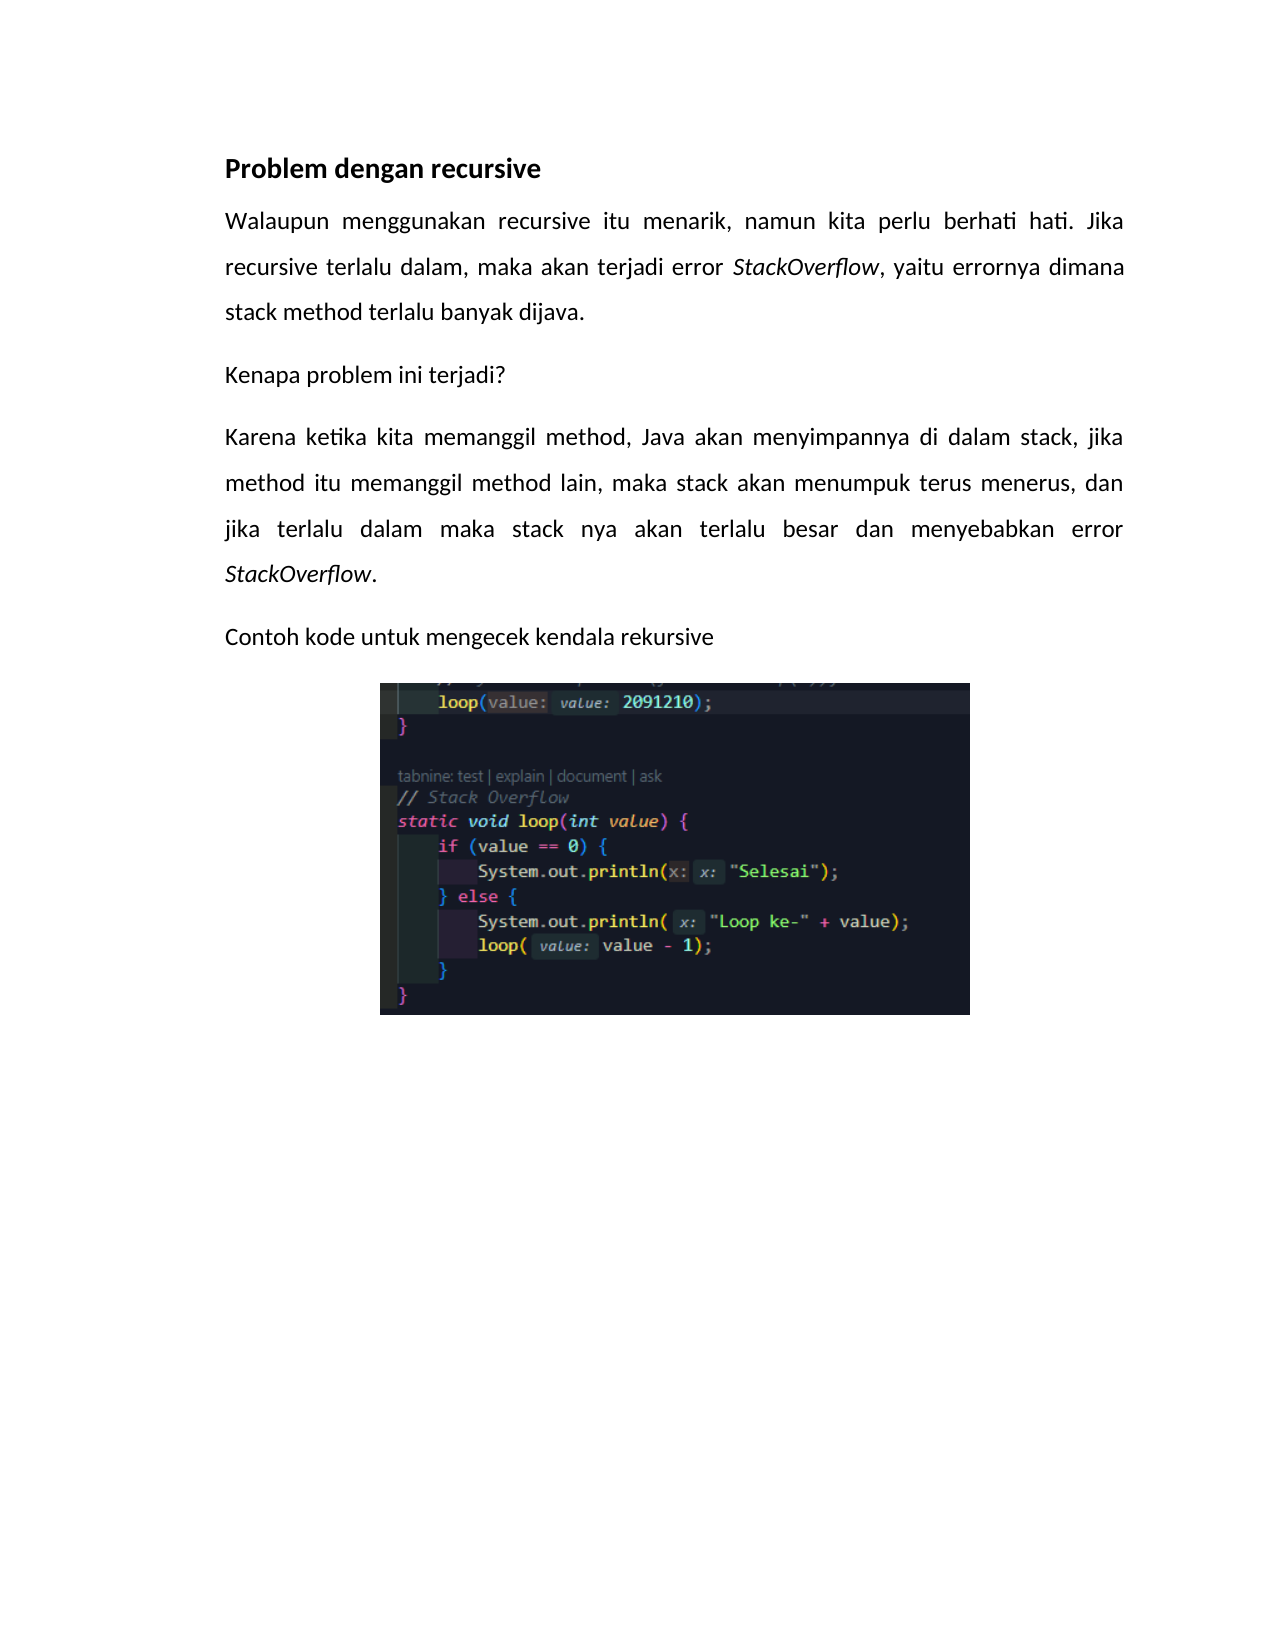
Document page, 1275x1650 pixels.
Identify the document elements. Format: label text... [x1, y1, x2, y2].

subtitle Problem dengan recursive [150, 150, 1125, 186]
text Karena ketika kita memanggil method, Java akan menyimpannya di dalam stack, jika method itu memanggil method lain, maka stack akan menumpuk terus menerus, dan jika terlalu dalam maka stack nya akan terlalu besar dan menyebabkan error StackOverflow. [225, 421, 1125, 589]
text Walaupun menggunakan recursive itu menarik, namun kita perlu berhati hati. Jika recursive terlalu dalam, maka akan terjadi error StackOverflow, yaitu errornya dimana stack method terlalu banyak dijava. [225, 205, 1125, 327]
text Contoh kode untuk mengecek kendala rekursive [150, 621, 1125, 651]
picture [380, 683, 970, 1015]
text Kenapa problem ini terjadi? [225, 359, 1125, 389]
